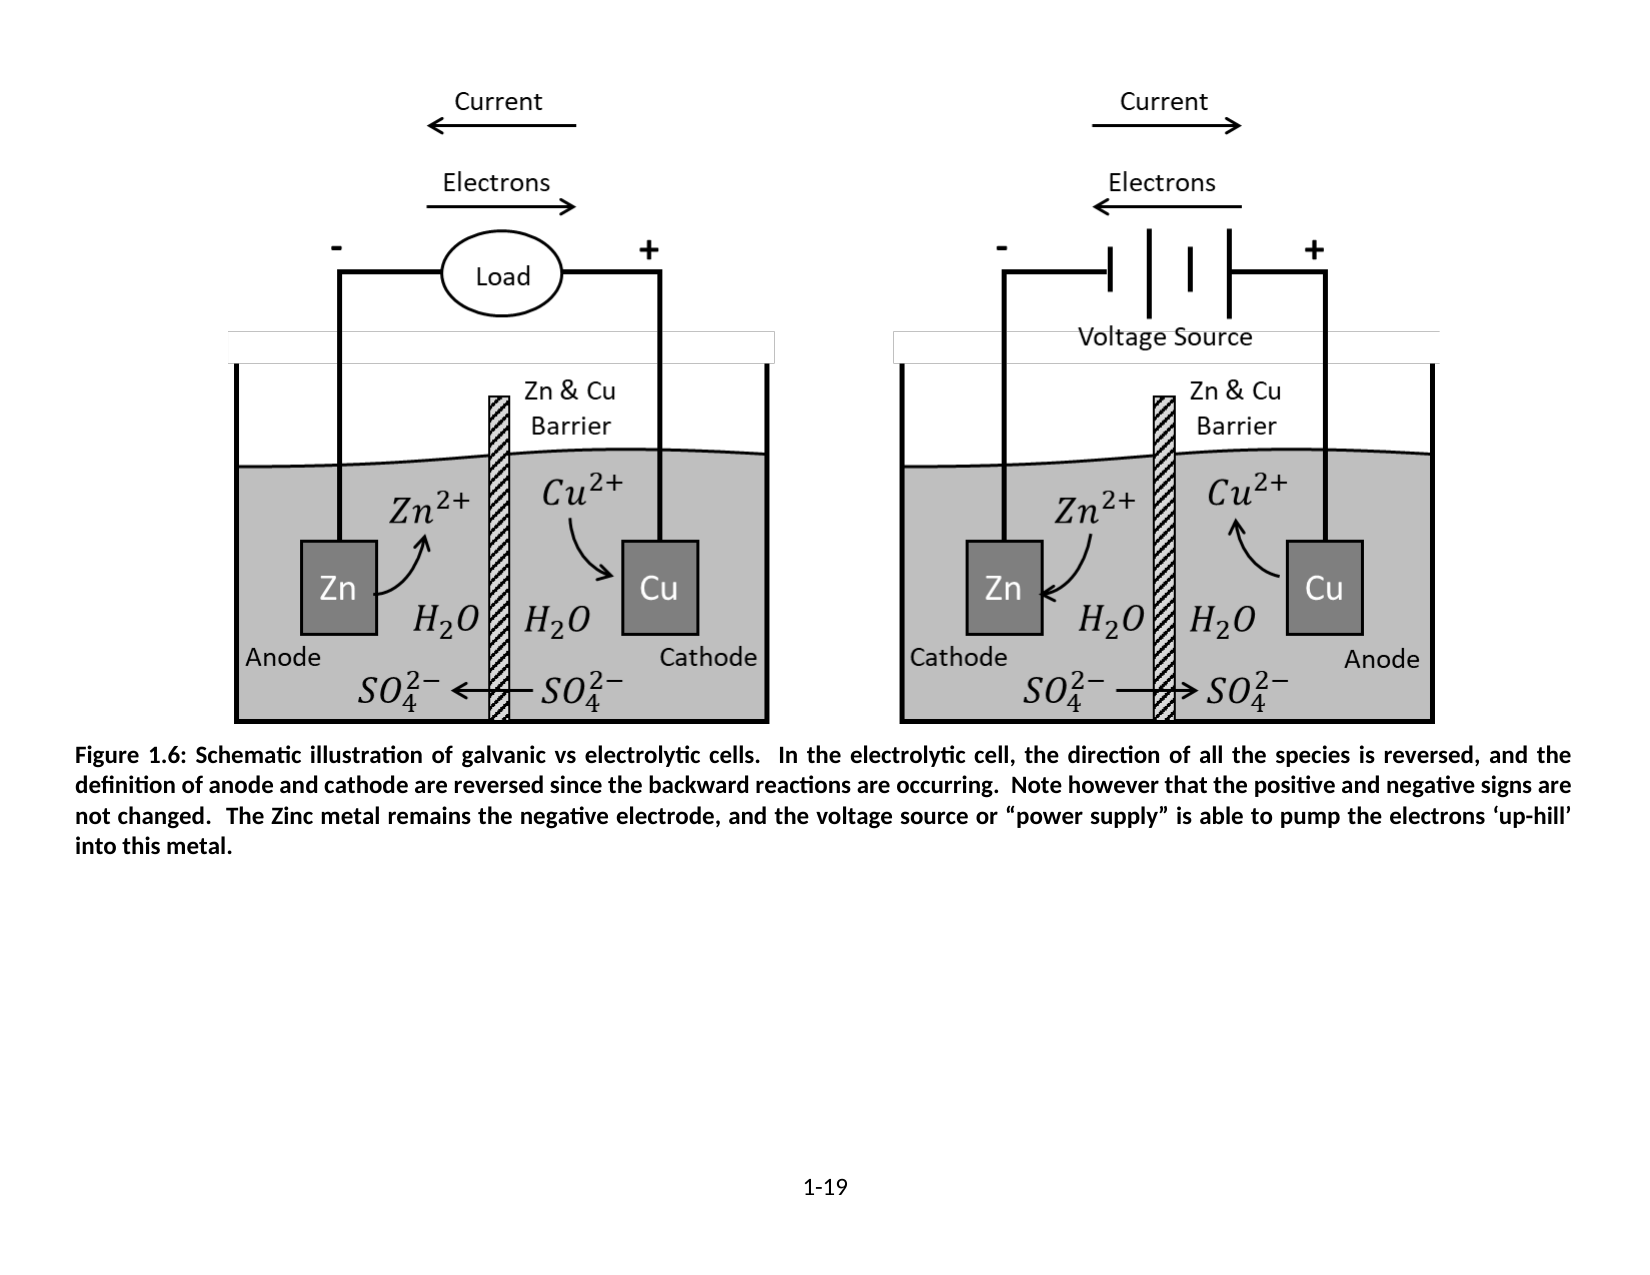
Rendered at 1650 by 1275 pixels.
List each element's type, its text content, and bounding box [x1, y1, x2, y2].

text Figure 1.6: Schematic illustration of galvanic vs electrolytic cells. In the electrolytic cell, the direction of all the species is reversed, and the definition of anode and cathode are reversed since the backward reactions are occurring. Note however that the positive and negative signs are not changed. The Zinc metal remains the negative electrode, and the voltage source or “power supply” is able to pump the electrons ‘up-hill’ into this metal. [75, 739, 1575, 861]
picture [210, 75, 1440, 724]
